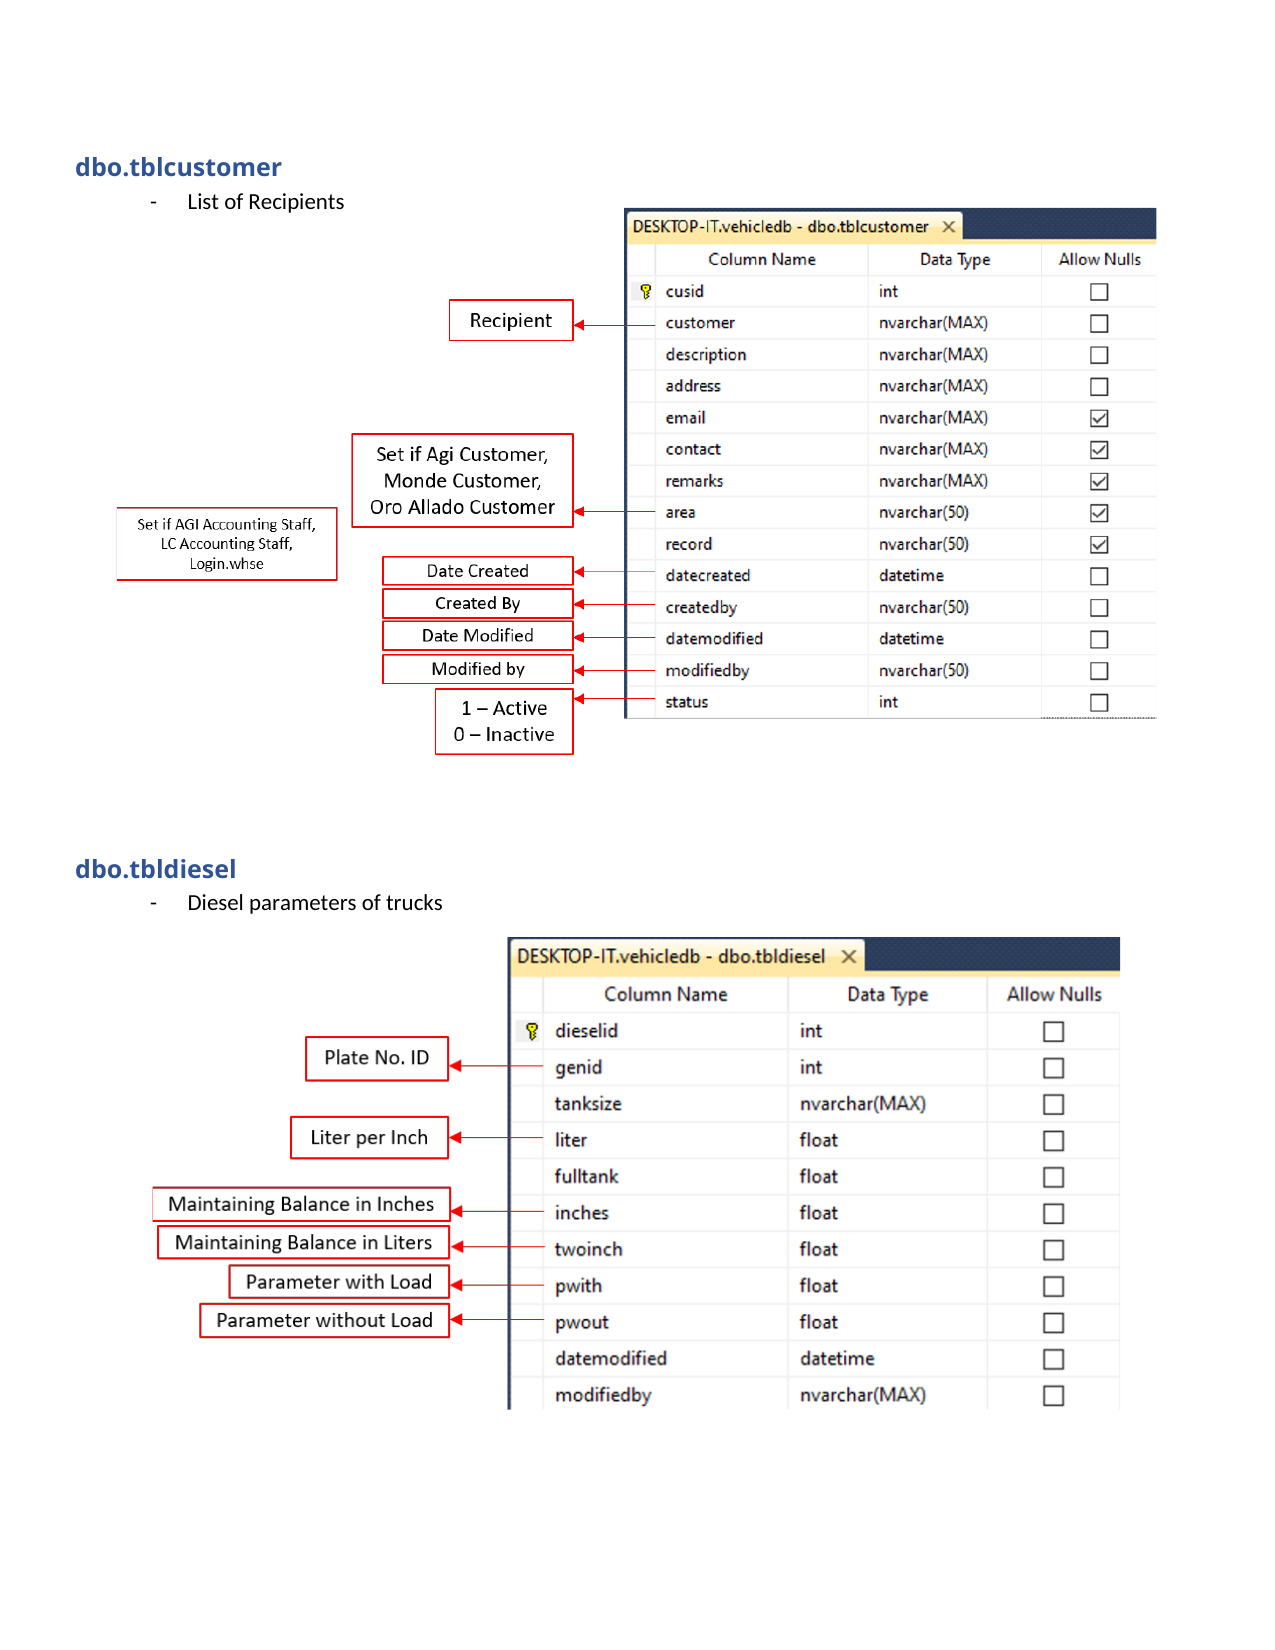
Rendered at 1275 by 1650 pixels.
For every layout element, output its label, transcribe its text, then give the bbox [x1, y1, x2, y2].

list Diesel parameters of trucks [150, 888, 1200, 916]
subtitle dbo.tblcustomer [75, 150, 1200, 184]
picture [115, 207, 1156, 758]
subtitle dbo.tbldiesel [75, 851, 1200, 885]
picture [151, 937, 1119, 1409]
list List of Recipients [150, 187, 1200, 215]
